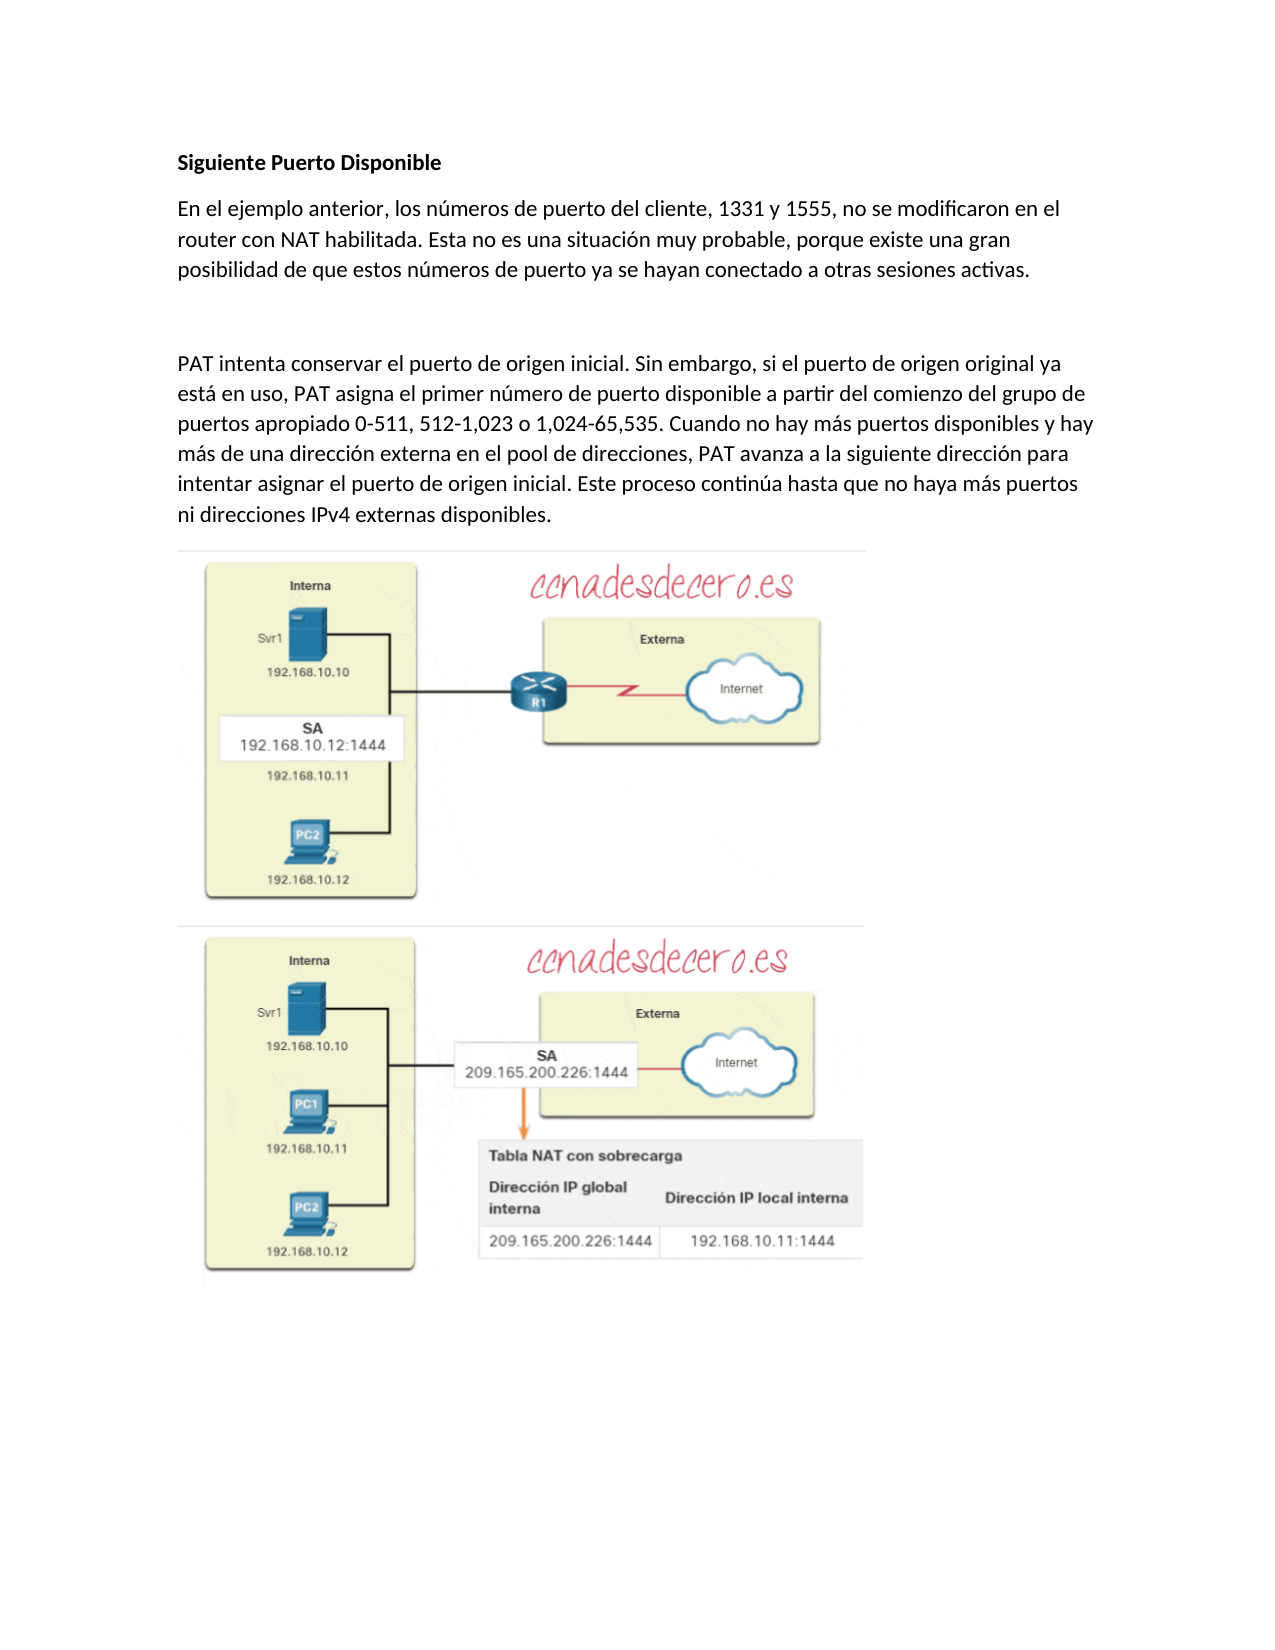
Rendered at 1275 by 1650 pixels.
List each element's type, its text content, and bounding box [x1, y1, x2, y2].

picture [177, 546, 867, 906]
text En el ejemplo anterior, los números de puerto del cliente, 1331 y 1555, no se modificaron en el router con NAT habilitada. Esta no es una situación muy probable, porque existe una gran posibilidad de que estos números de puerto ya se hayan conectado a otras sesiones activas. [177, 194, 1098, 283]
picture [177, 924, 864, 1288]
text Siguiente Puerto Disponible [177, 148, 1098, 176]
text PAT intenta conservar el puerto de origen inicial. Sin embargo, si el puerto de origen original ya está en uso, PAT asigna el primer número de puerto disponible a partir del comienzo del grupo de puertos apropiado 0-511, 512-1,023 o 1,024-65,535. Cuando no hay más puertos disponibles y hay más de una dirección externa en el pool de direcciones, PAT avanza a la siguiente dirección para intentar asignar el puerto de origen inicial. Este proceso continúa hasta que no haya más puertos ni direcciones IPv4 externas disponibles. [177, 349, 1098, 528]
